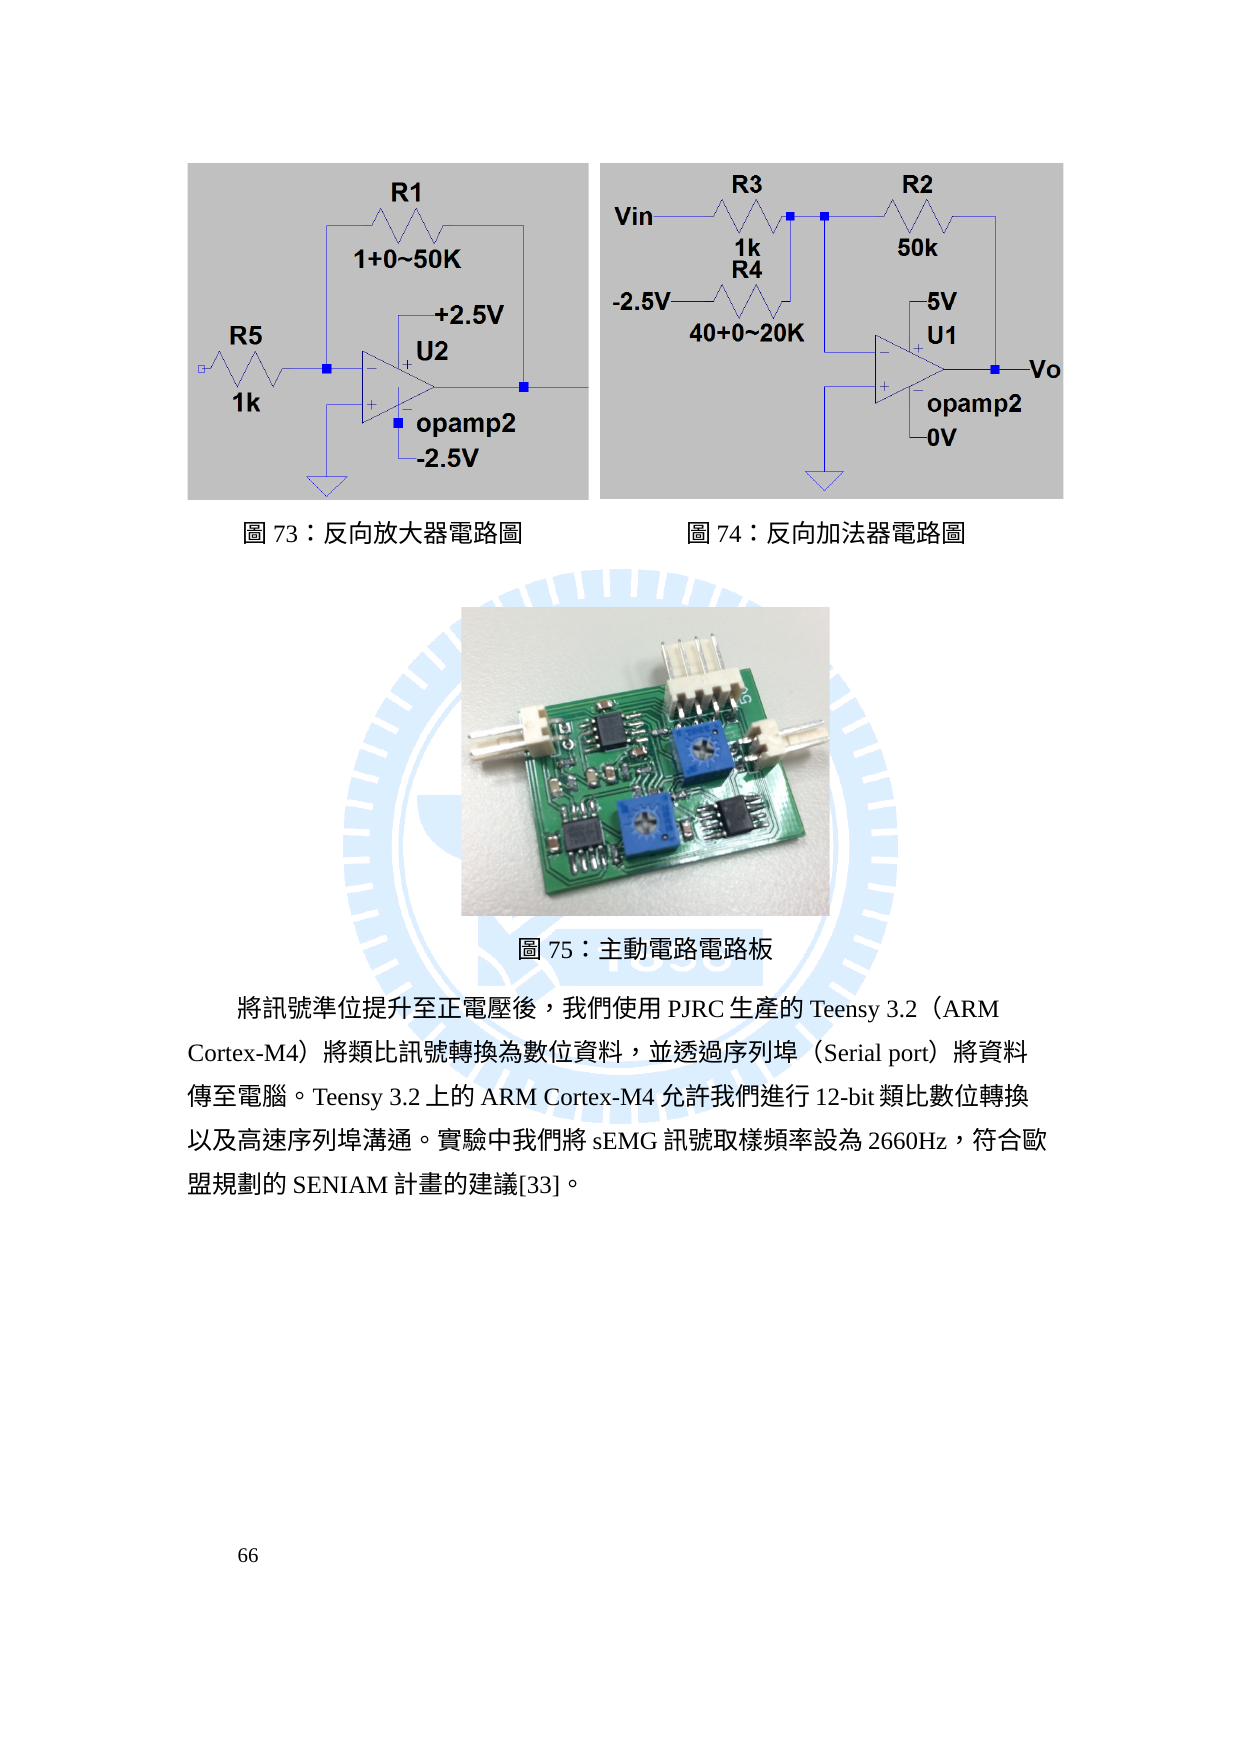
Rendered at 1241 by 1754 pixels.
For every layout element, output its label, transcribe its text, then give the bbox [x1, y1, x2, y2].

table_cell 圖 73：反向放大器電路圖 [176, 514, 589, 564]
table_cell 圖 74：反向加法器電路圖 [589, 514, 1063, 564]
text 圖 75：主動電路電路板 [187, 930, 1053, 966]
picture [600, 163, 1064, 499]
picture [187, 163, 589, 500]
picture [461, 607, 830, 916]
table_cell [589, 163, 1063, 513]
text 將訊號準位提升至正電壓後，我們使用PJRC生產的Teensy 3.2（ARM Cortex-M4）將類比訊號轉換為數位資料，並透過序列埠（Serial port）將資料傳至電腦。Teensy 3.2上的ARM Cortex-M4允許我們進行12-bit類比數位轉換以及高速序列埠溝通。實驗中我們將sEMG訊號取樣頻率設為2660Hz，符合歐盟規劃的SENIAM計畫的建議[33]。 [187, 984, 1053, 1205]
table_cell [176, 163, 589, 513]
